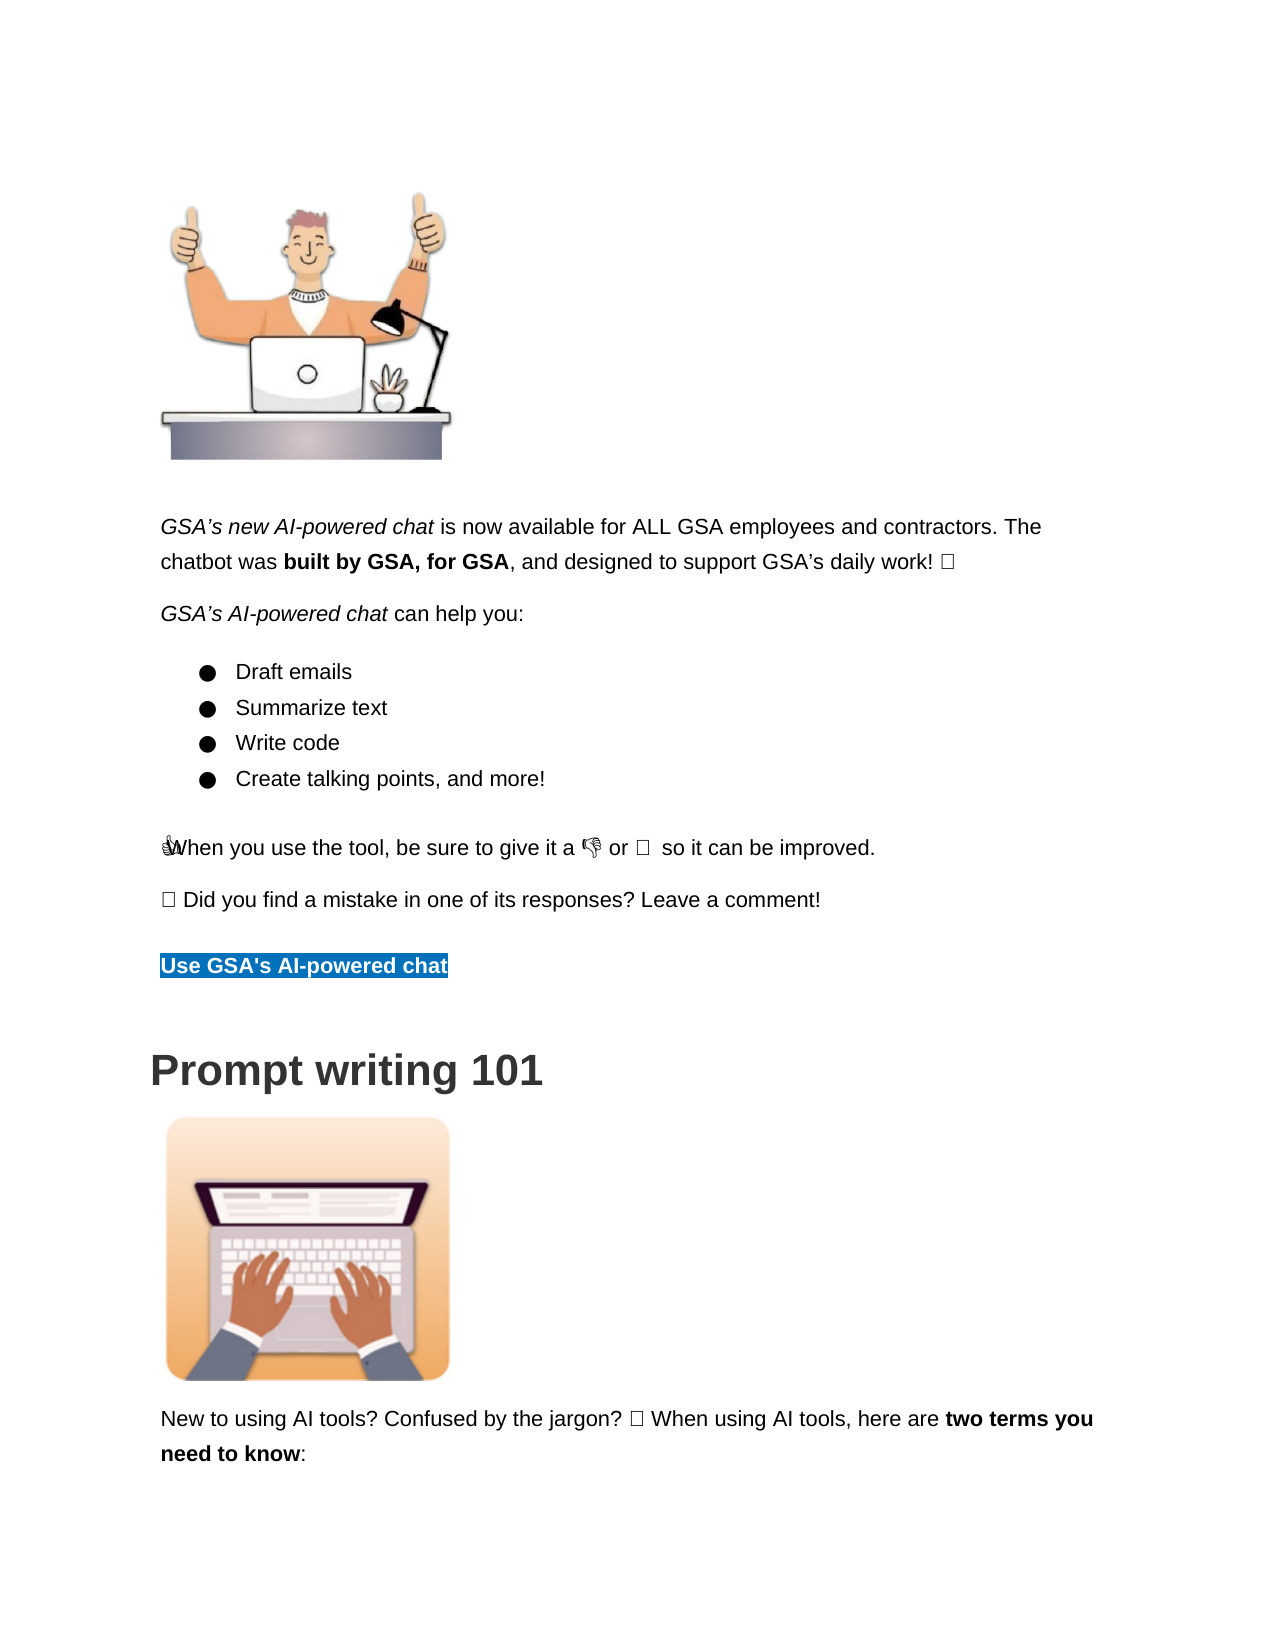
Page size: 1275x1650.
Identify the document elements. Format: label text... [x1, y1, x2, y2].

table_header GSA’s new AI-powered chat is now available for ALL GSA employees and contractors. The chatbot was built by GSA, for GSA, and designed to support GSA’s daily work! 💪 GSA’s AI-powered chat can help you: Draft emails Summarize text Write code Create talking points, and more! 🥈 When you use the tool, be sure to give it a 👍 or 👎 so it can be improved. 🥇 Did you find a mistake in one of its responses? Leave a comment! Use GSA's AI-powered chat [150, 150, 1122, 1044]
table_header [150, 1100, 1122, 1498]
picture [160, 160, 455, 489]
subtitle Prompt writing 101 [150, 1044, 1125, 1094]
picture [160, 1110, 455, 1381]
